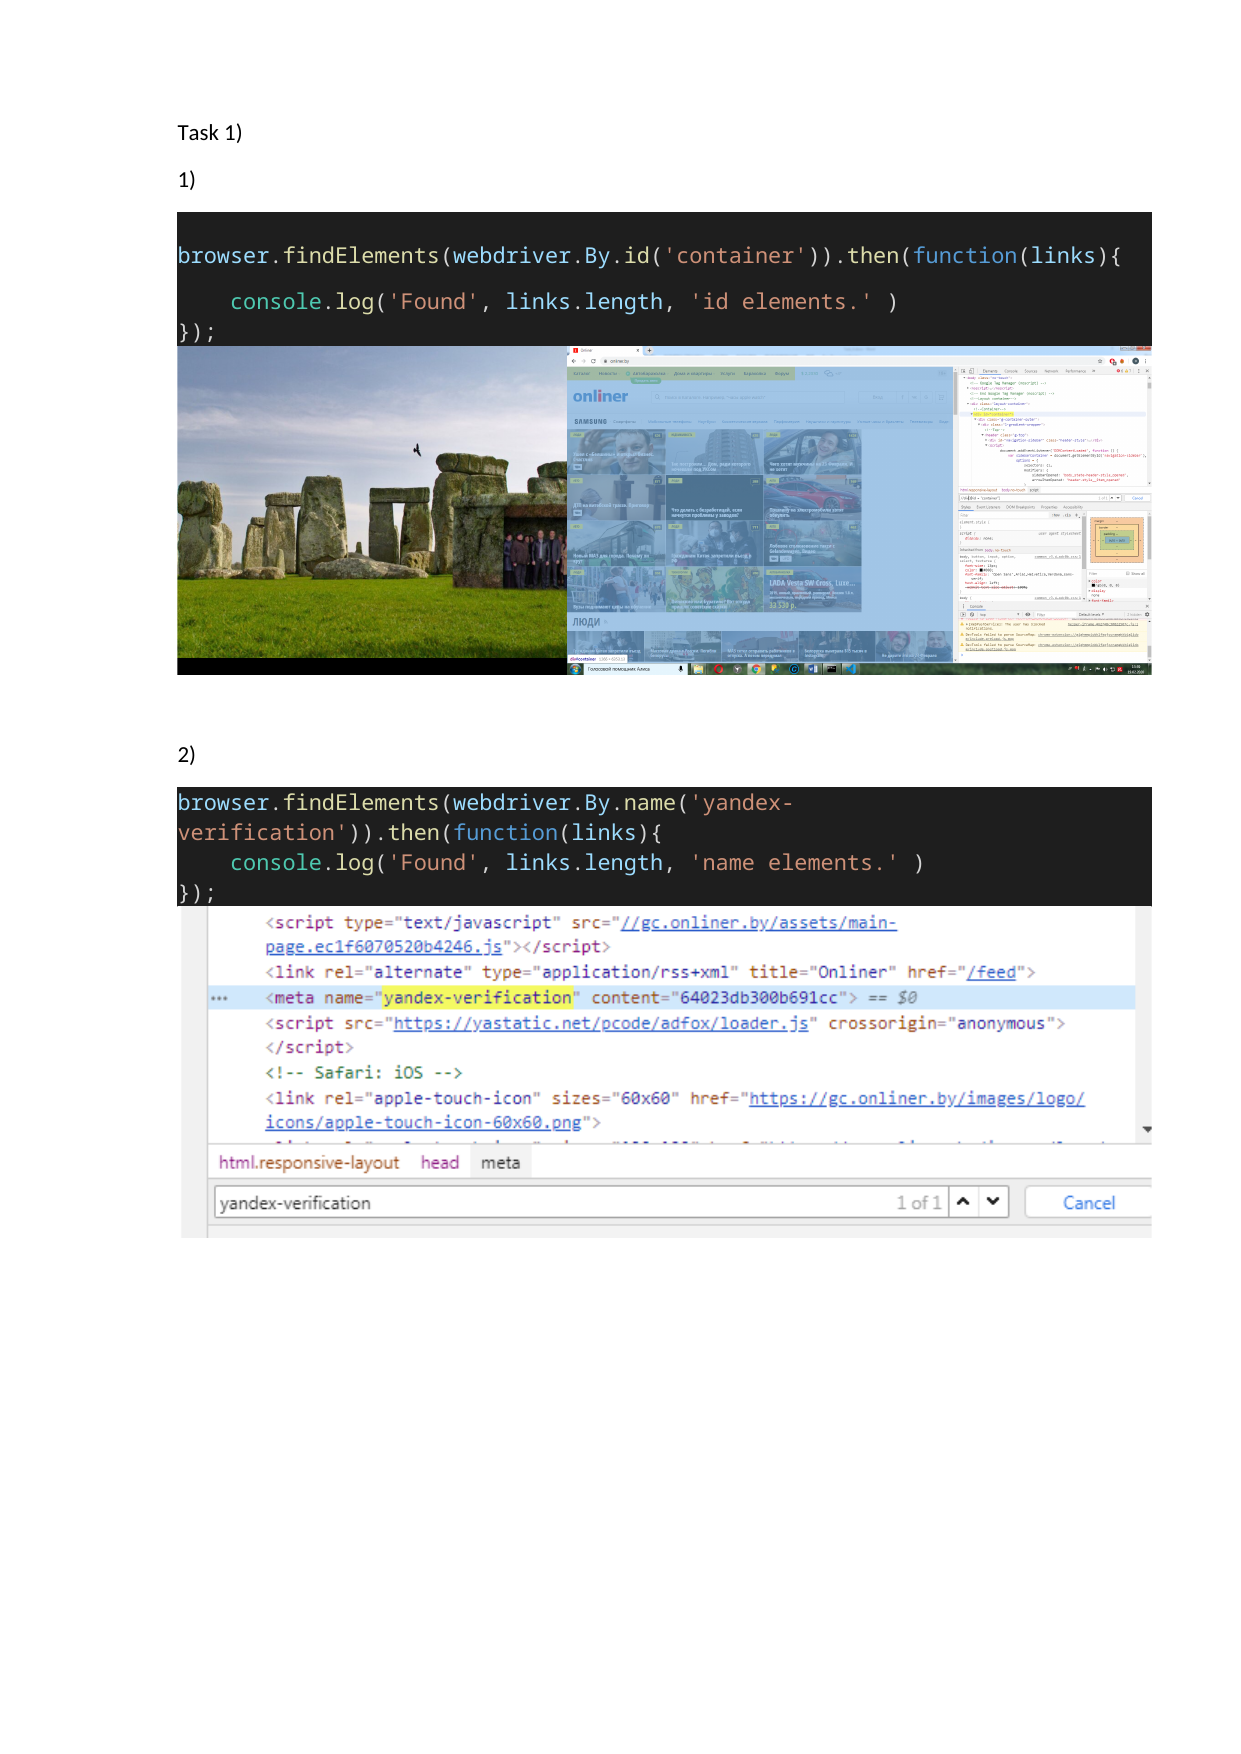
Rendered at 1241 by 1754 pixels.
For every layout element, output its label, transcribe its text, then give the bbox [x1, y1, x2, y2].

text }); [177, 877, 1152, 906]
text Task 1) [177, 118, 1152, 146]
text }); [177, 316, 1152, 346]
text 1) [177, 165, 1152, 193]
text browser.findElements(webdriver.By.name('yandex-verification')).then(function(links){ [177, 787, 1152, 847]
text console.log('Found', links.length, 'id elements.' ) [177, 286, 1152, 316]
picture [177, 346, 1152, 675]
picture [177, 906, 1152, 1238]
text browser.findElements(webdriver.By.id('container')).then(function(links){ [177, 212, 1152, 270]
text console.log('Found', links.length, 'name elements.' ) [177, 847, 1152, 877]
text 2) [177, 741, 1152, 768]
